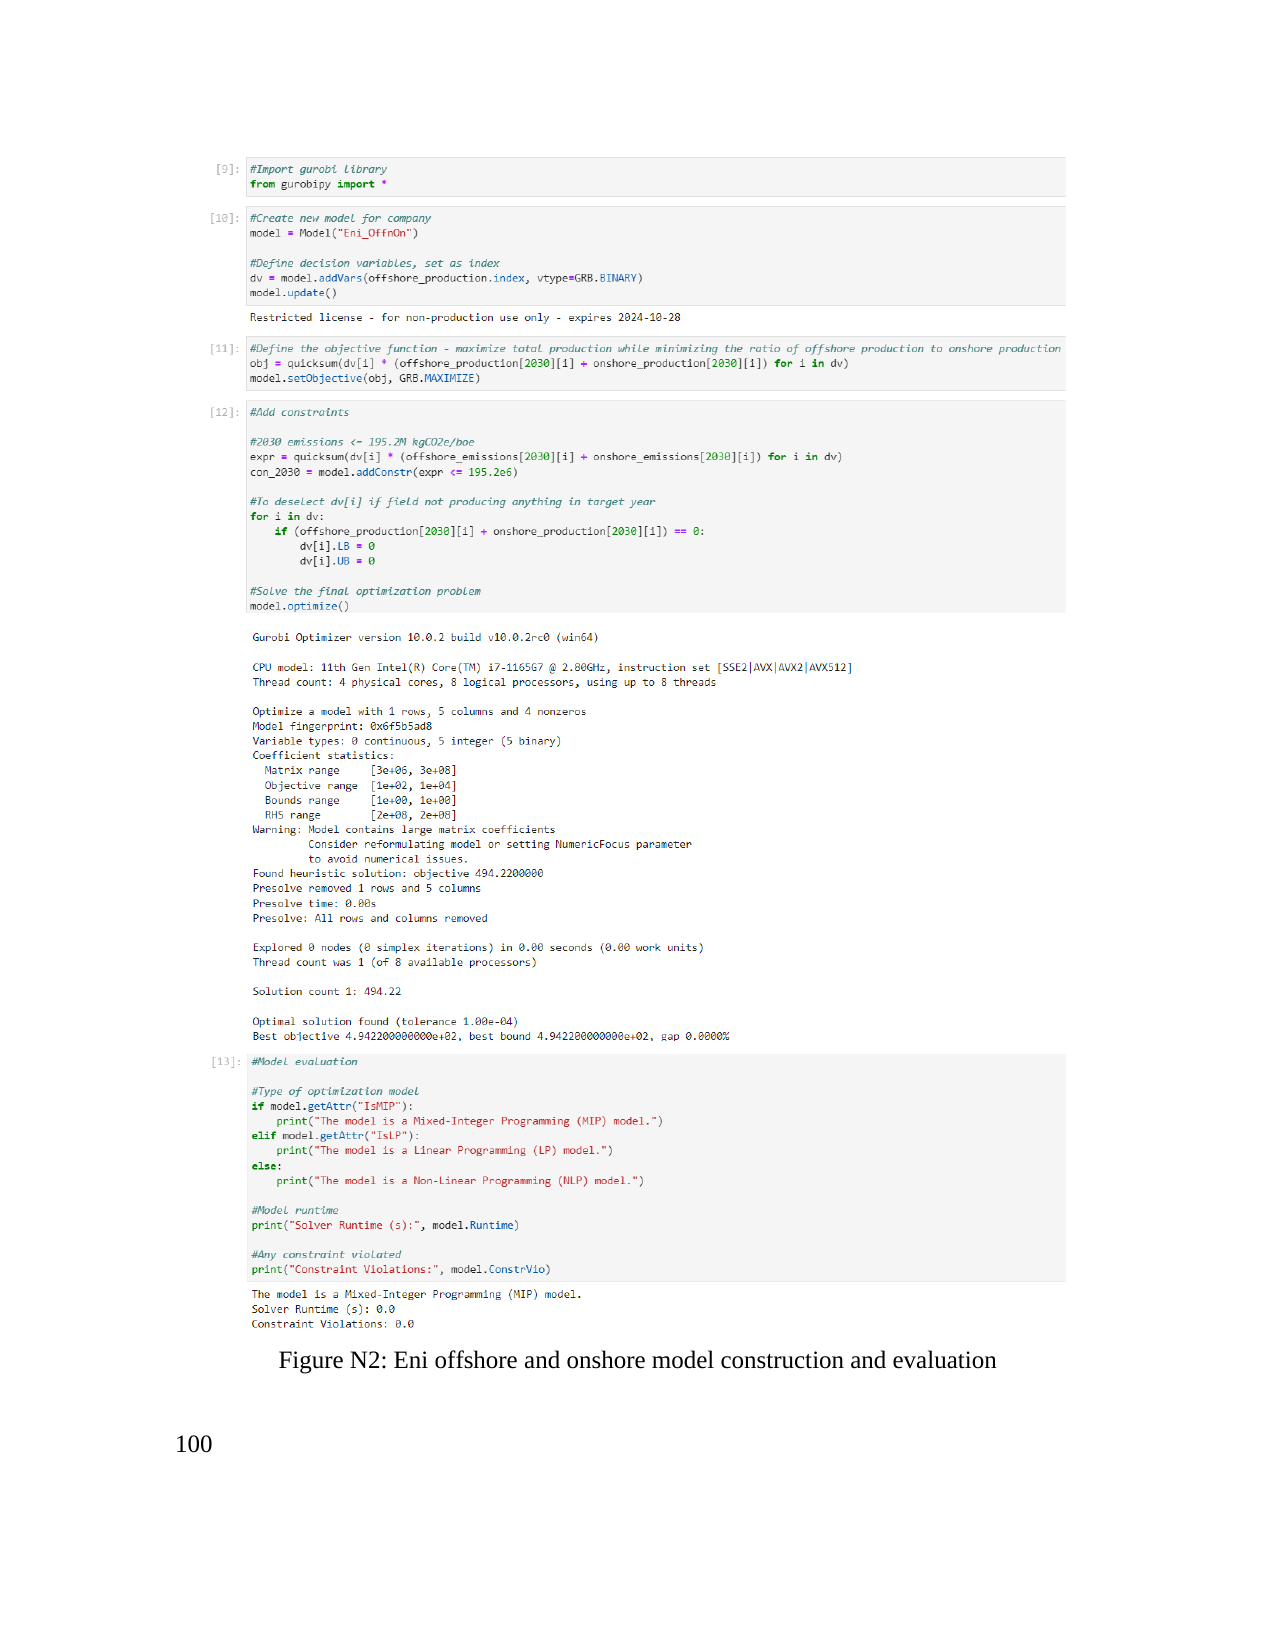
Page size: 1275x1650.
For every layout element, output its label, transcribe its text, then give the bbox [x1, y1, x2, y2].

picture [209, 156, 1066, 613]
picture [209, 1054, 1066, 1331]
picture [209, 626, 1066, 1041]
subtitle Figure N2: Eni offshore and onshore model construction and evaluation [175, 1345, 1100, 1374]
